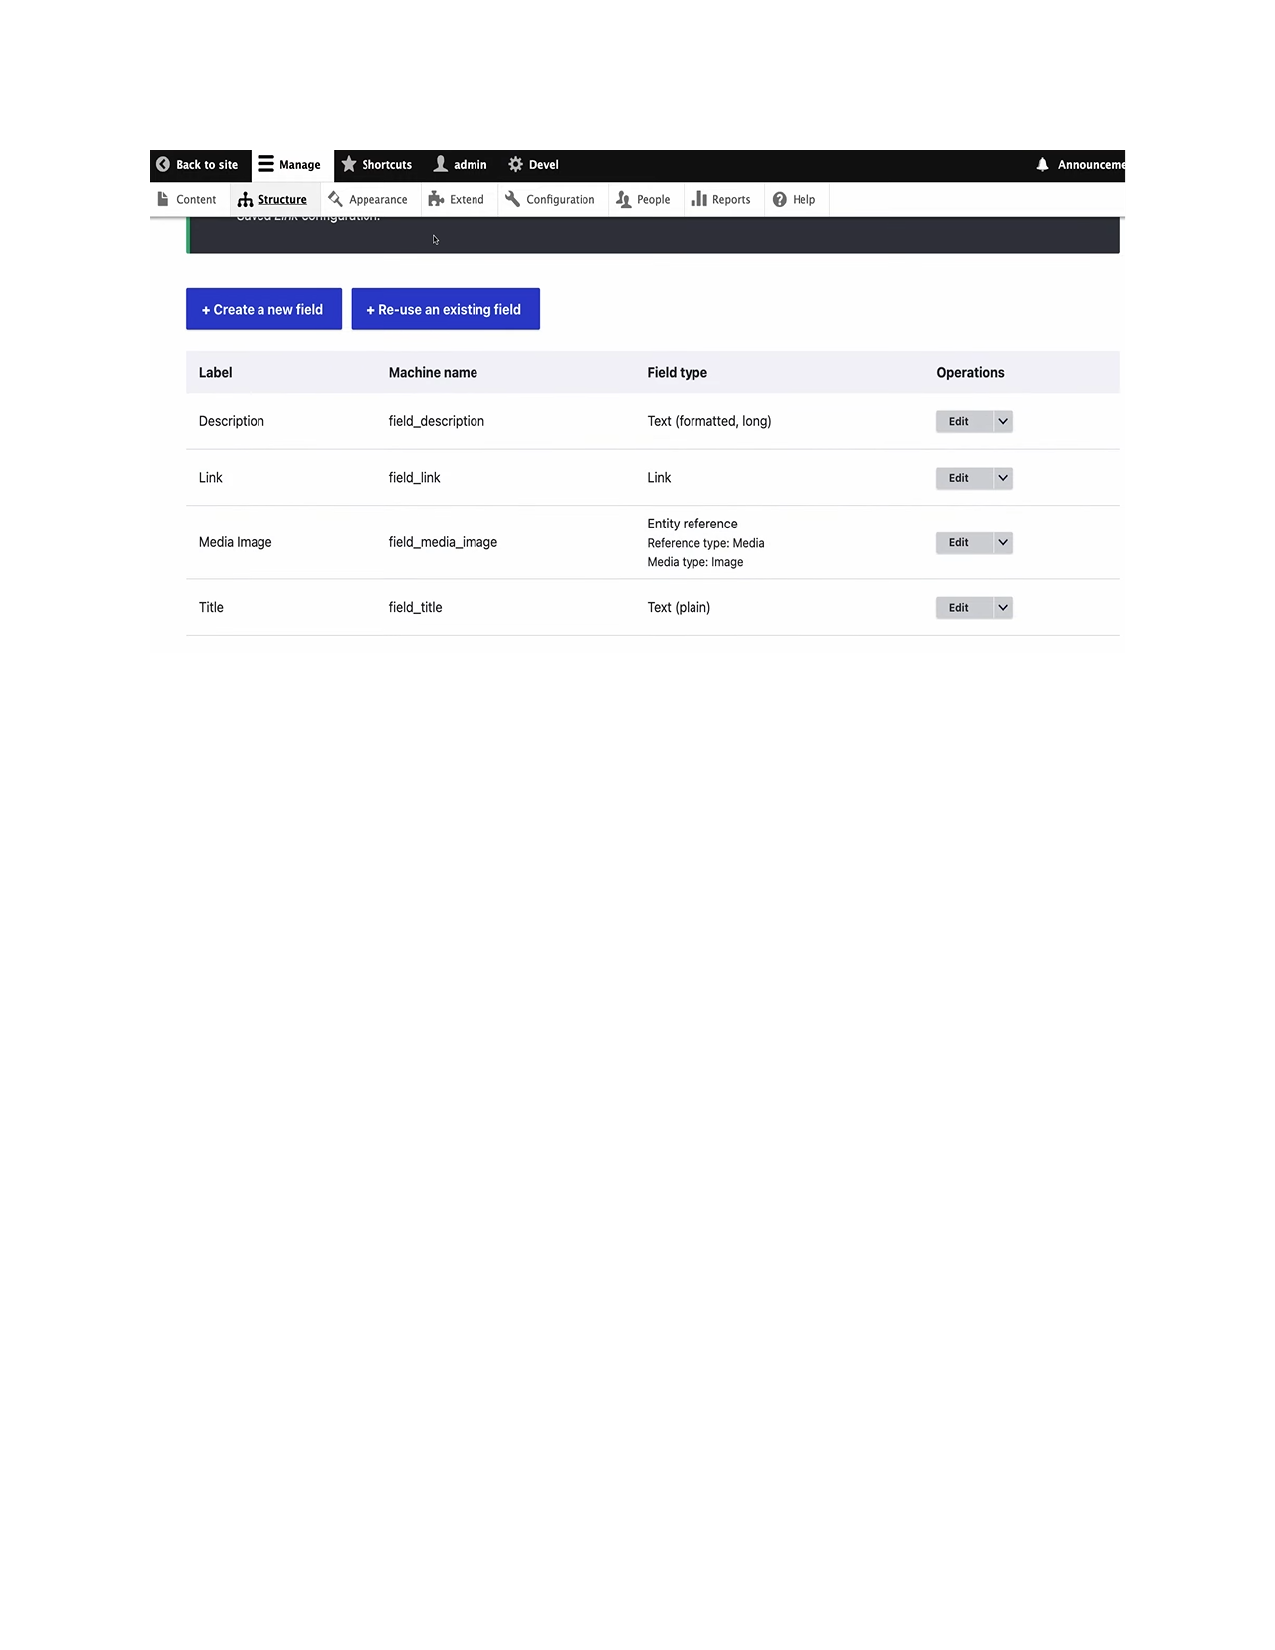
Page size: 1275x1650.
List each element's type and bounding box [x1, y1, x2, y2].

picture [150, 150, 1125, 653]
